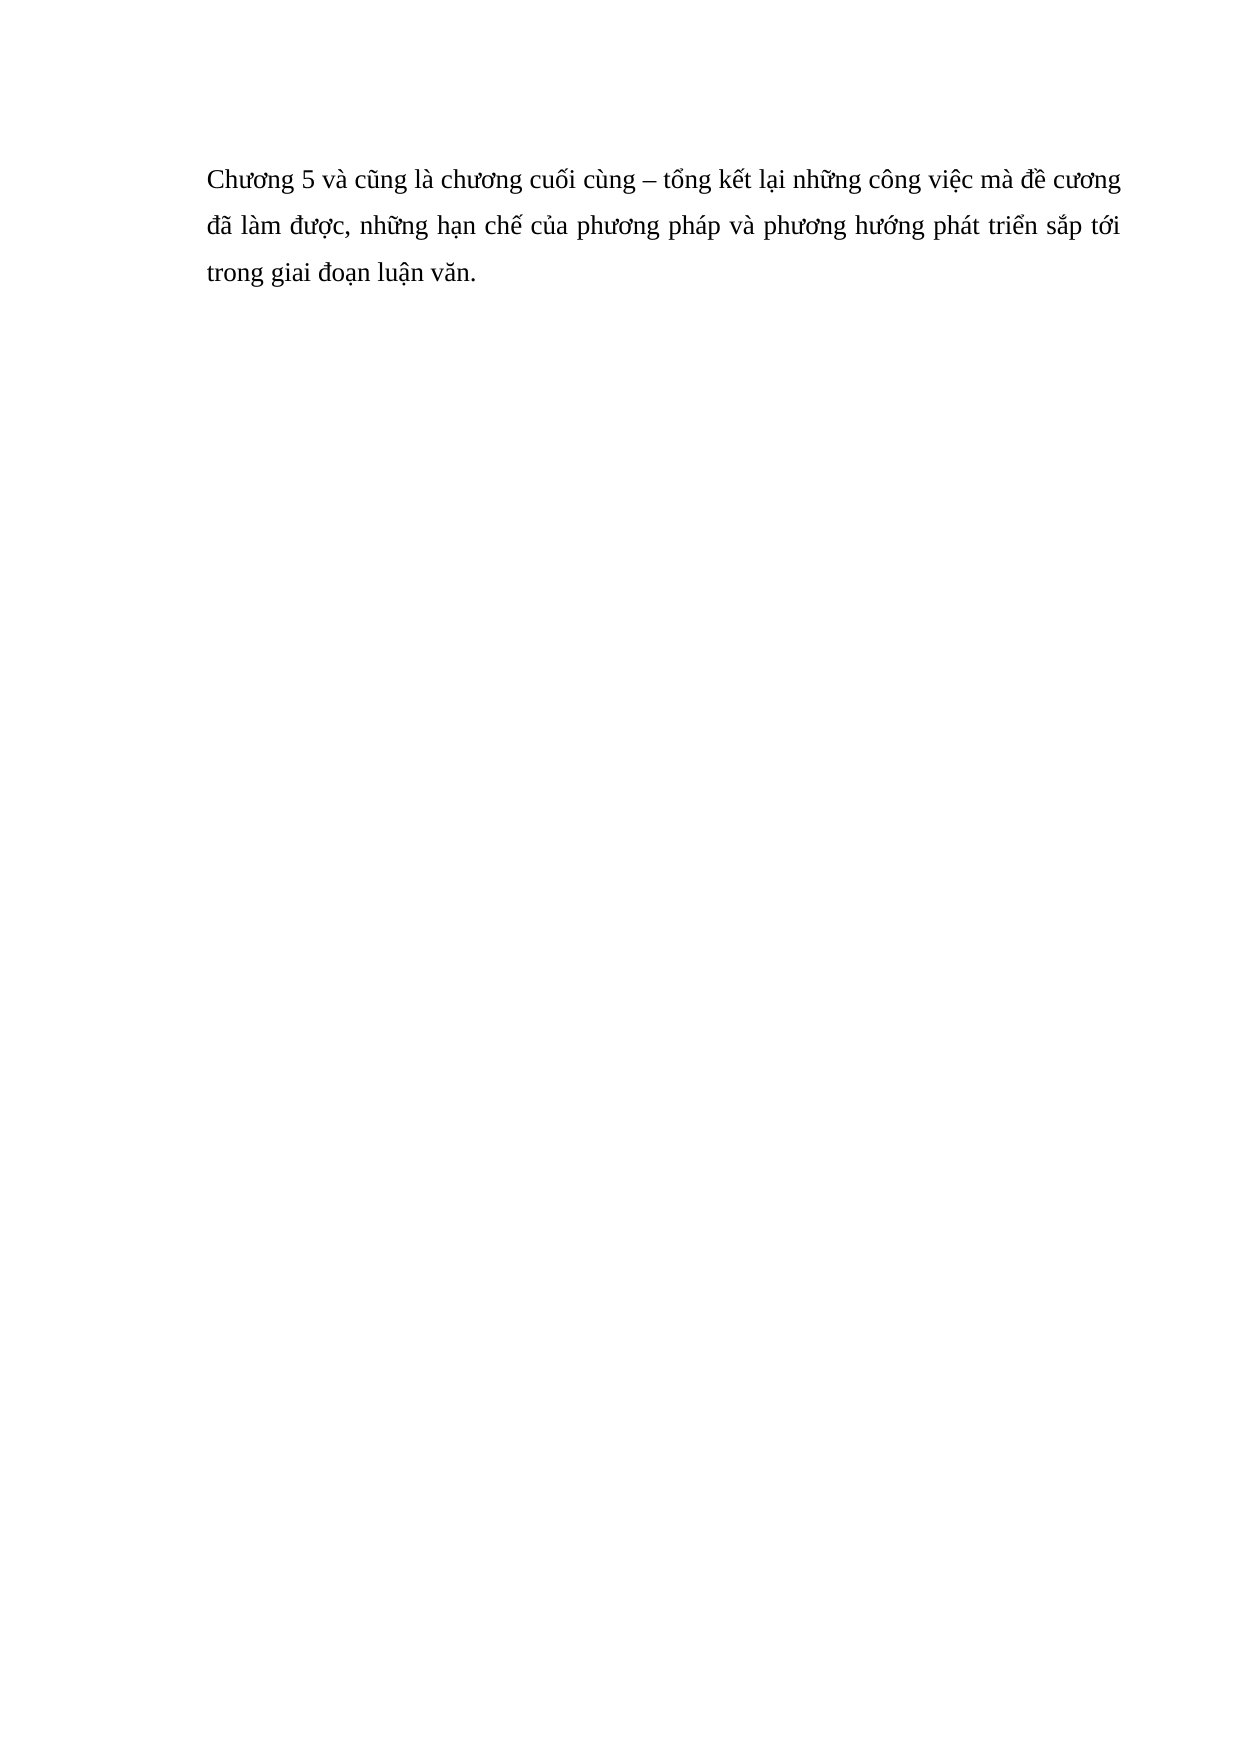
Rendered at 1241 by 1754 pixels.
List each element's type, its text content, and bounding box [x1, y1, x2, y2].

text Chương 5 và cũng là chương cuối cùng – tổng kết lại những công việc mà đề cương đã làm được, những hạn chế của phương pháp và phương hướng phát triển sắp tới trong giai đoạn luận văn. [207, 163, 1122, 287]
